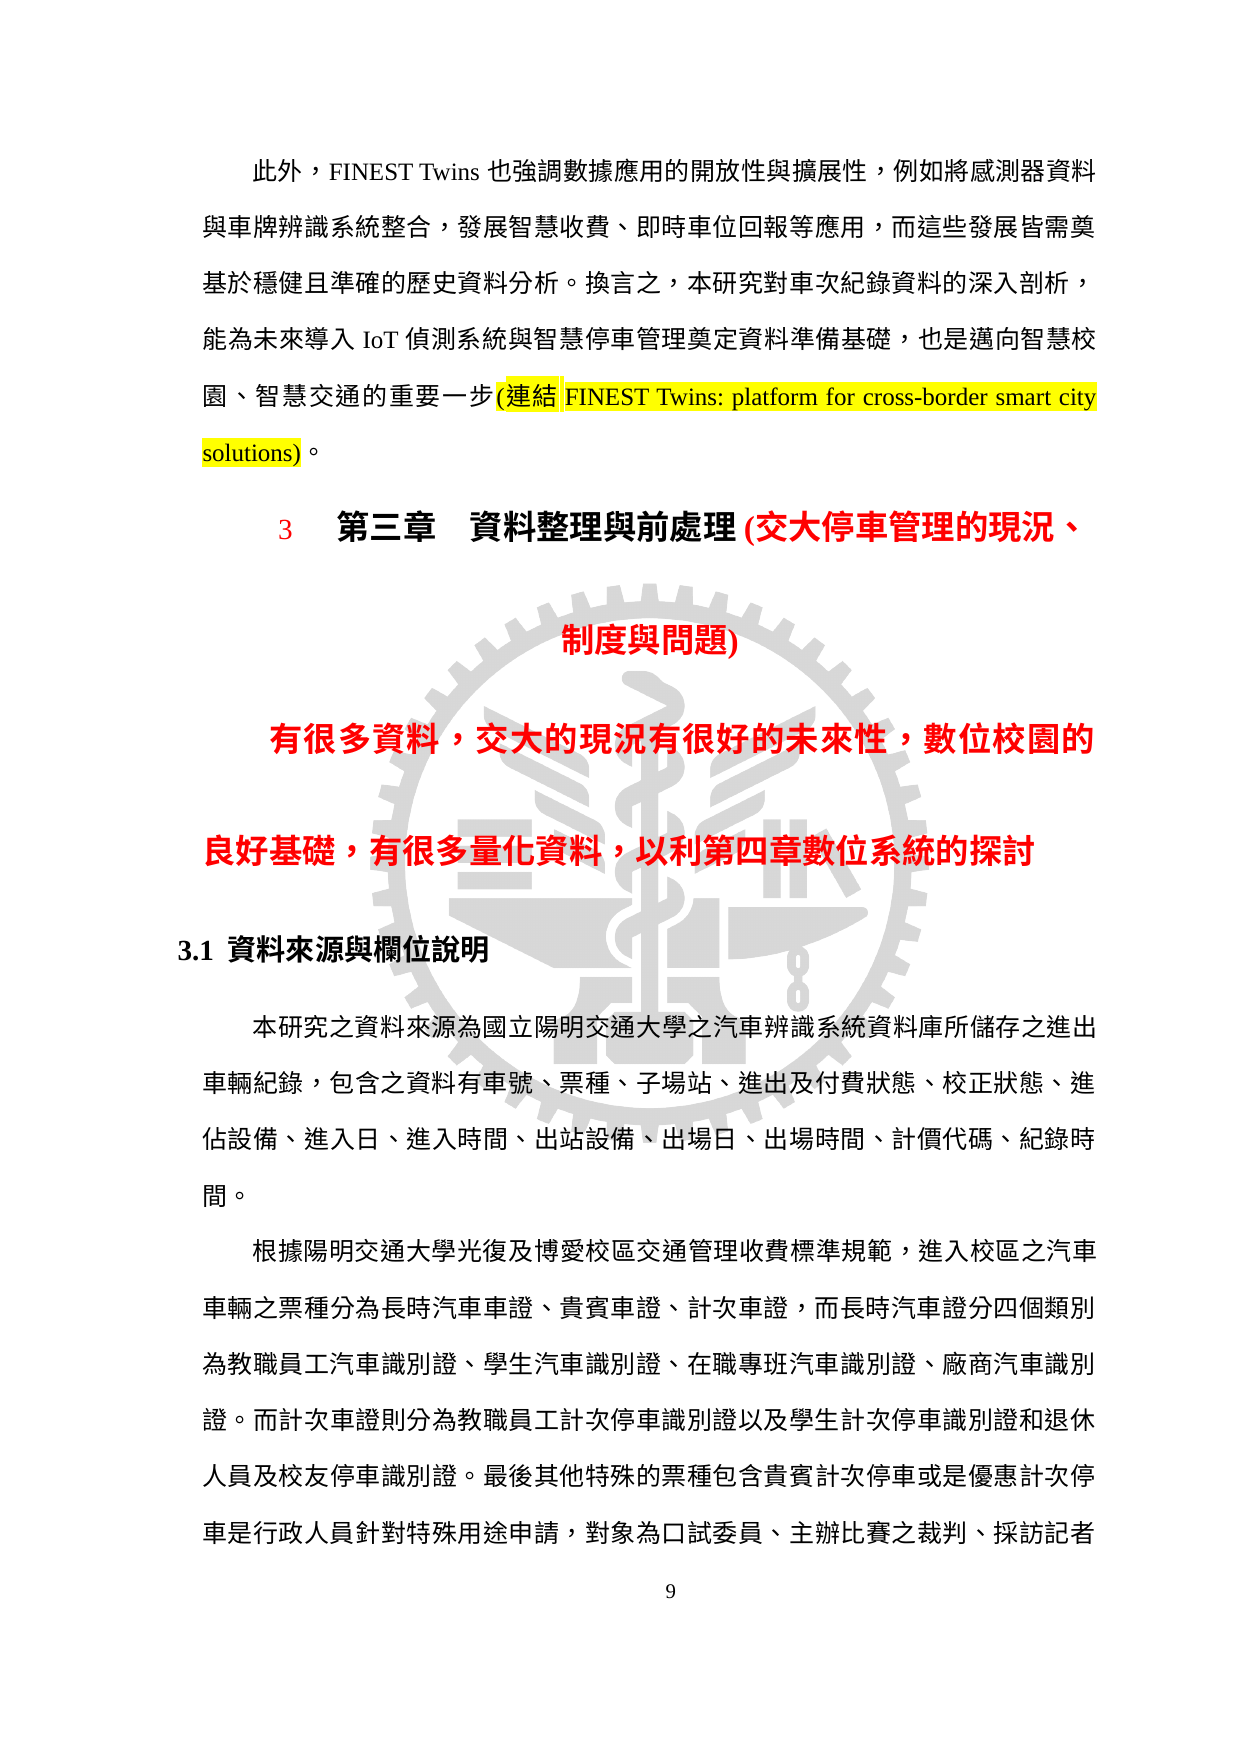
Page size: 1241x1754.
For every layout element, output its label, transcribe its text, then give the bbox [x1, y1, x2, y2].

text 本研究之資料來源為國立陽明交通大學之汽車辨識系統資料庫所儲存之進出車輛紀錄，包含之資料有車號、票種、子場站、進出及付費狀態、校正狀態、進佔設備、進入日、進入時間、出站設備、出場日、出場時間、計價代碼、紀錄時間。 [202, 1007, 1097, 1213]
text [202, 1231, 1097, 1550]
subtitle 資料來源與欄位說明 [177, 911, 1097, 986]
subtitle 第三章 資料整理與前處理 (交大停車管理的現況、制度與問題) [202, 487, 1097, 675]
text 有很多資料，交大的現況有很好的未來性，數位校園的良好基礎，有很多量化資料，以利第四章數位系統的探討 [202, 699, 1097, 887]
text 此外，FINEST Twins 也強調數據應用的開放性與擴展性，例如將感測器資料與車牌辨識系統整合，發展智慧收費、即時車位回報等應用，而這些發展皆需奠基於穩健且準確的歷史資料分析。換言之，本研究對車次紀錄資料的深入剖析，能為未來導入 IoT 偵測系統與智慧停車管理奠定資料準備基礎，也是邁向智慧校園、智慧交通的重要一步(連結FINEST Twins: platform for cross-border smart city solutions)。 [202, 151, 1097, 469]
